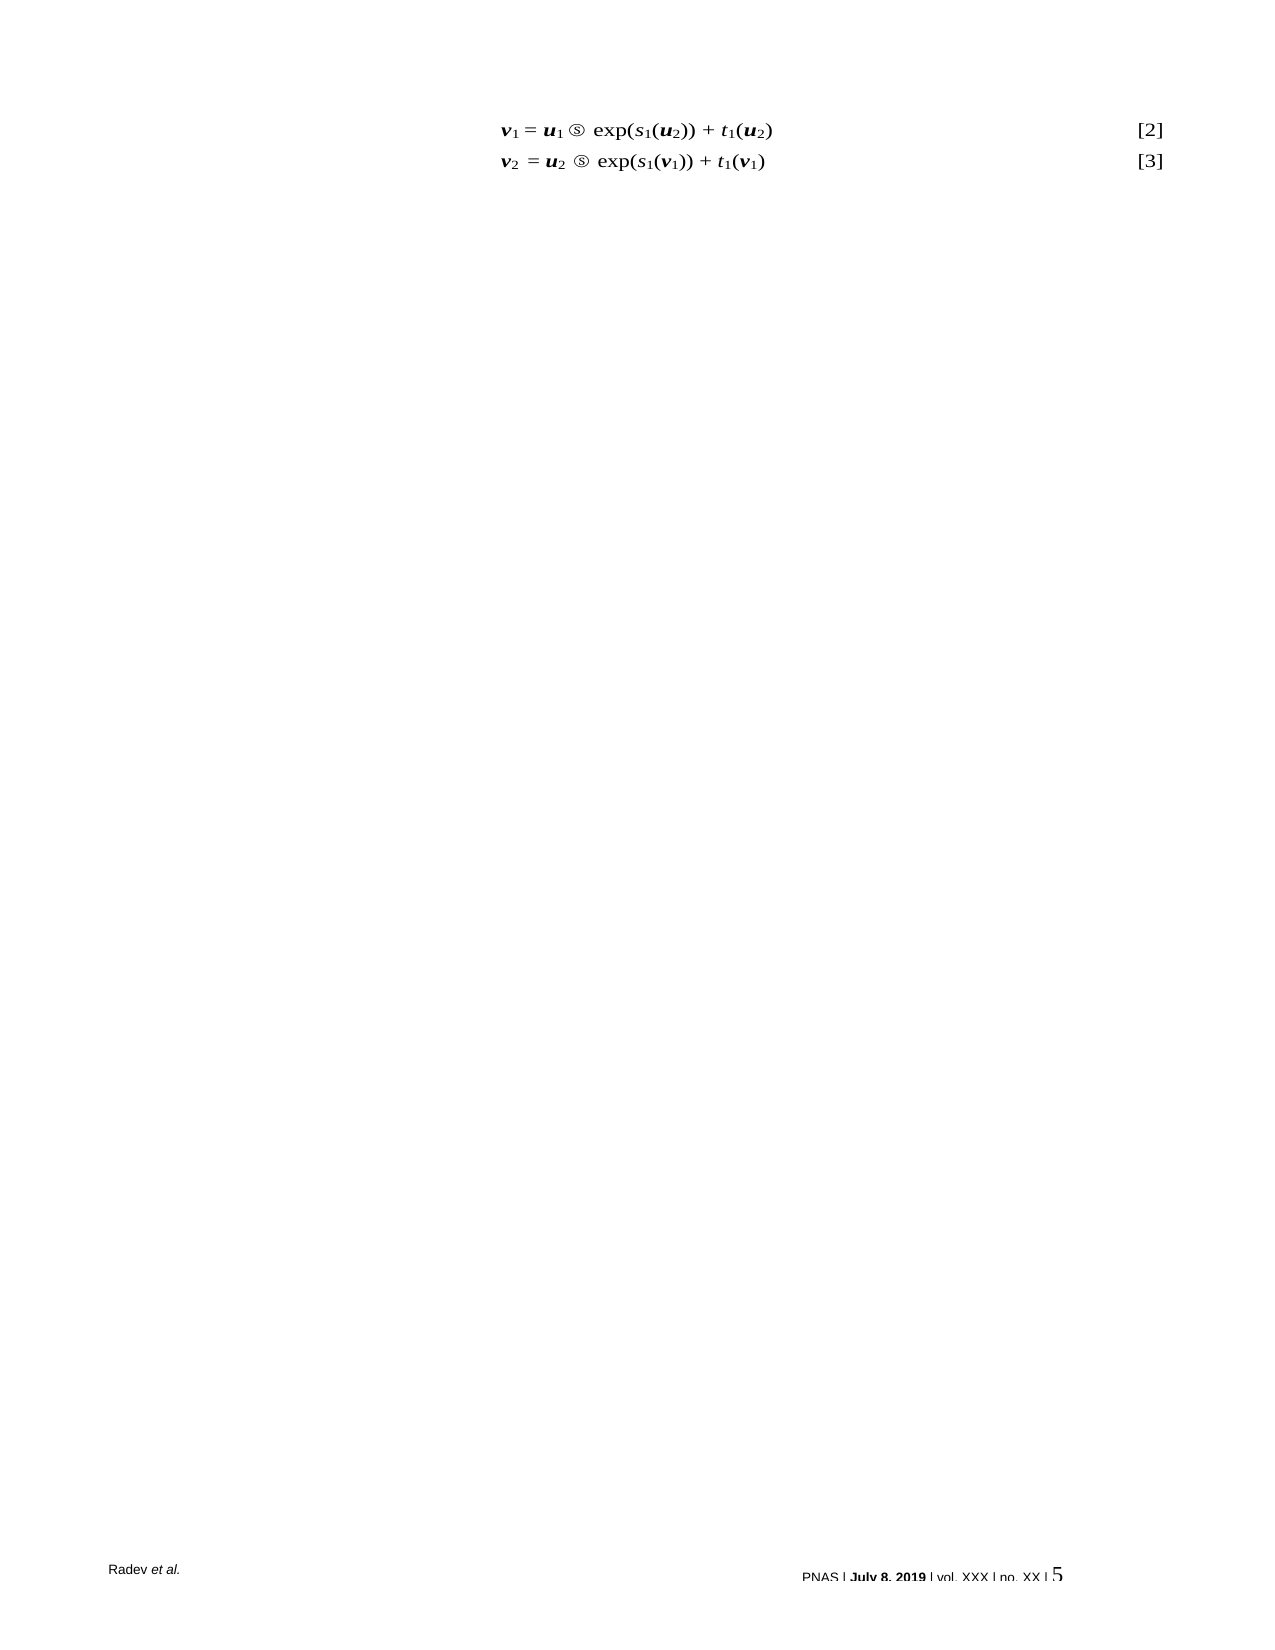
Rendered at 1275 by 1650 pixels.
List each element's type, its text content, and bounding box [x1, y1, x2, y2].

text v2 = u2 Ⓢ exp(s1(v1)) + t1(v1) [3] [501, 150, 1275, 174]
text v1 = u1 Ⓢ exp(s1(u2)) + t1(u2) [2] [501, 119, 1275, 143]
